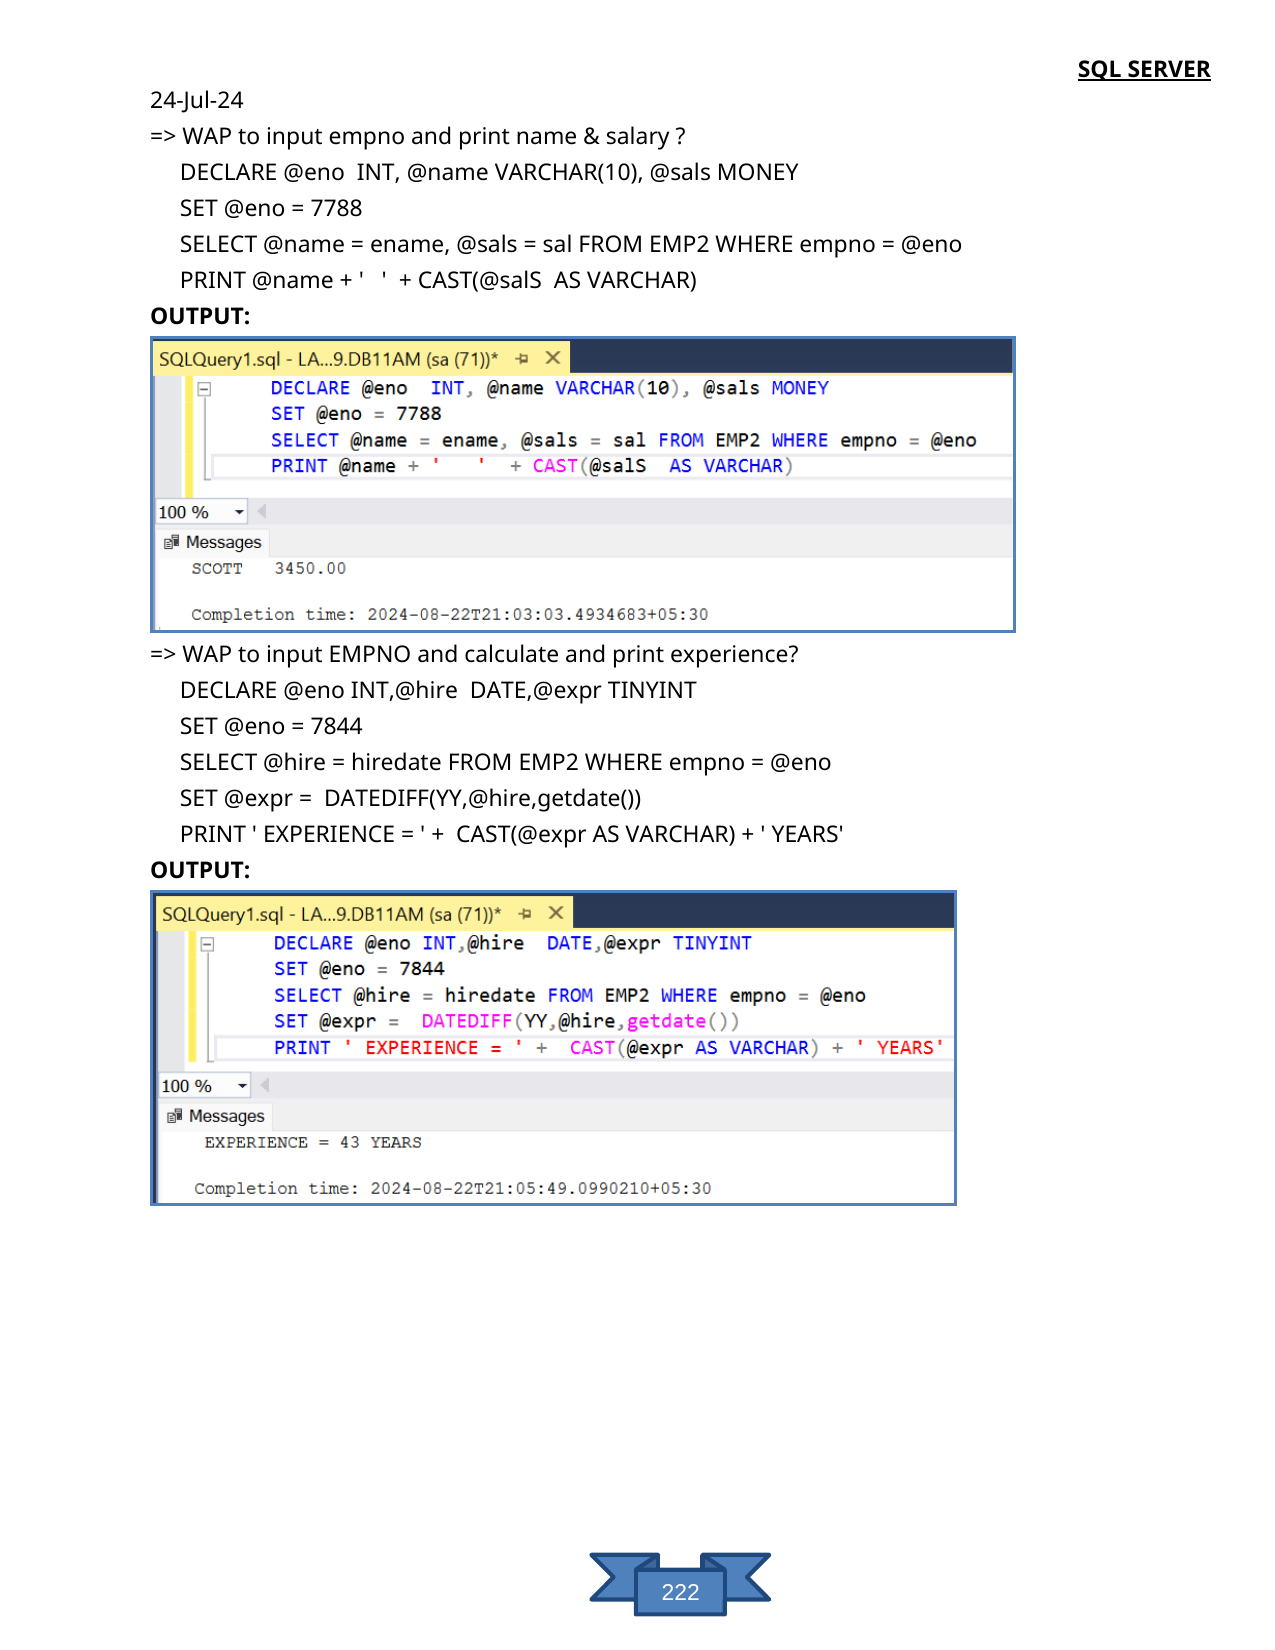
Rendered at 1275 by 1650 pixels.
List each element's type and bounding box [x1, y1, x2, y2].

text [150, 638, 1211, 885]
picture [153, 893, 954, 1203]
picture [153, 339, 1013, 630]
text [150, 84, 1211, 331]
